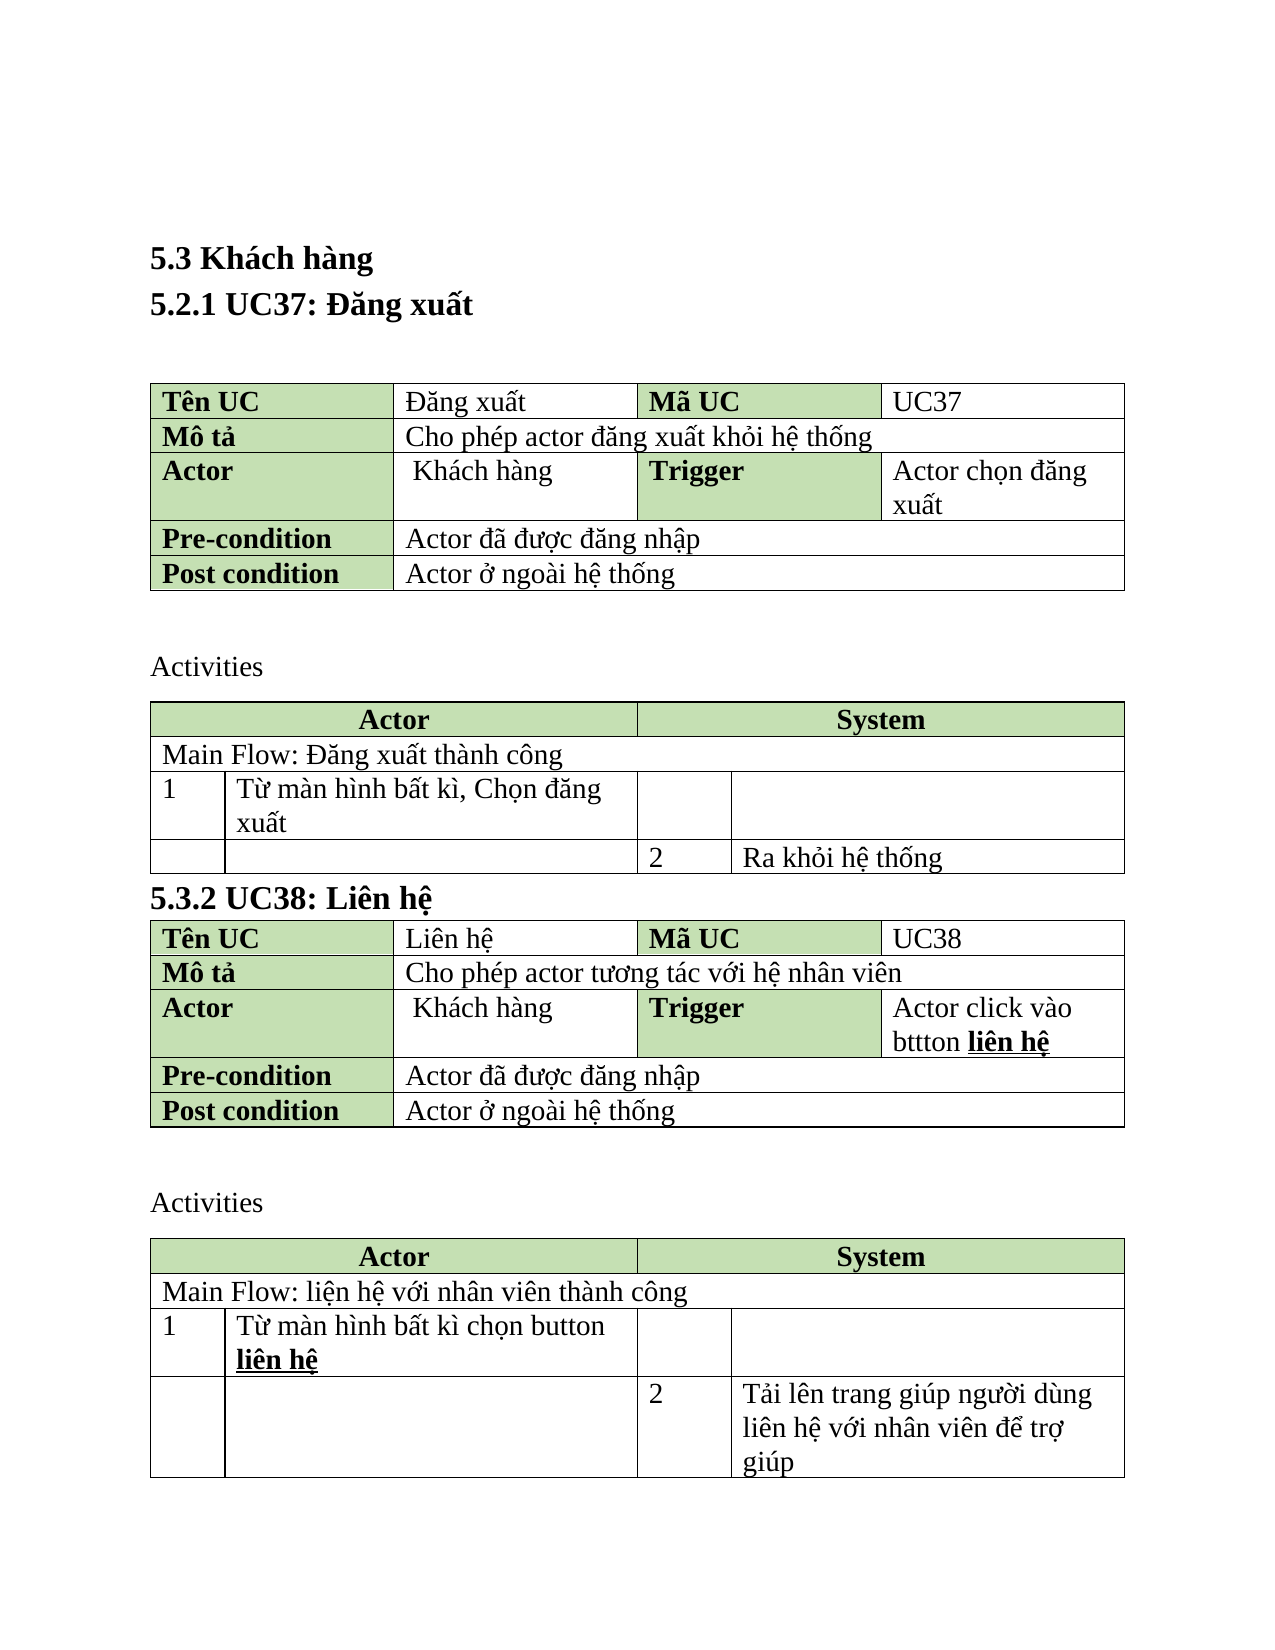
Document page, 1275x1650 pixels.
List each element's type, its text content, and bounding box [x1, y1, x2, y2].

table_cell Actor ở ngoài hệ thống [394, 1093, 1124, 1126]
table_cell Tải lên trang giúp người dùng liên hệ với nhân viên để trợ giúp [732, 1377, 1124, 1477]
table_cell [638, 772, 731, 839]
table_cell Khách hàng [394, 990, 637, 1057]
subtitle 5.3 Khách hàng [150, 238, 1125, 277]
table_header UC38 [882, 921, 1124, 954]
table_cell Mô tả [151, 956, 393, 989]
table_cell Mô tả [151, 419, 393, 452]
table_cell Post condition [151, 556, 393, 589]
table_header Mã UC [638, 384, 881, 418]
table_cell Pre-condition [151, 521, 393, 555]
table_cell Từ màn hình bất kì chọn button liên hệ [226, 1309, 637, 1376]
table_header Actor [151, 1239, 637, 1273]
table_header UC37 [882, 384, 1124, 418]
table_cell Pre-condition [151, 1058, 393, 1092]
table_cell Actor đã được đăng nhập [394, 1058, 1124, 1092]
table_cell [638, 1309, 731, 1376]
table_cell [151, 1377, 224, 1477]
table_cell Actor chọn đăng xuất [882, 453, 1124, 520]
table_header Mã UC [638, 921, 881, 954]
table_header System [638, 703, 1124, 736]
table_header Đăng xuất [394, 384, 637, 418]
table_cell 2 [638, 840, 731, 873]
table_header Tên UC [151, 921, 393, 954]
table_cell Từ màn hình bất kì, Chọn đăng xuất [226, 772, 637, 839]
table_cell Post condition [151, 1093, 393, 1126]
subtitle 5.2.1 UC37: Đăng xuất [150, 284, 1125, 322]
table_cell Ra khỏi hệ thống [732, 840, 1124, 873]
table_cell 1 [151, 1309, 224, 1376]
table_cell Actor click vào bttton liên hệ [882, 990, 1124, 1057]
table_header System [638, 1239, 1124, 1273]
table_header Tên UC [151, 384, 393, 418]
table_cell Trigger [638, 990, 881, 1057]
table_cell Cho phép actor tương tác với hệ nhân viên [394, 956, 1124, 989]
table_cell [226, 1377, 637, 1477]
table_header Actor [151, 703, 637, 736]
table_cell [151, 840, 224, 873]
table_cell Actor đã được đăng nhập [394, 521, 1124, 555]
table_cell Actor [151, 453, 393, 520]
table_cell Khách hàng [394, 453, 637, 520]
table_cell Main Flow: Đăng xuất thành công [151, 737, 1124, 771]
subtitle 5.3.2 UC38: Liên hệ [150, 878, 1125, 917]
table_cell Cho phép actor đăng xuất khỏi hệ thống [394, 419, 1124, 452]
text Activities [150, 1185, 1125, 1219]
table_cell [226, 840, 637, 873]
table_cell Trigger [638, 453, 881, 520]
table_cell Main Flow: liện hệ với nhân viên thành công [151, 1274, 1124, 1307]
table_cell [732, 772, 1124, 839]
table_cell [732, 1309, 1124, 1376]
text Activities [150, 649, 1125, 682]
table_header Liên hệ [394, 921, 637, 954]
table_cell 2 [638, 1377, 731, 1477]
table_cell Actor ở ngoài hệ thống [394, 556, 1124, 589]
table_cell Actor [151, 990, 393, 1057]
table_cell 1 [151, 772, 224, 839]
